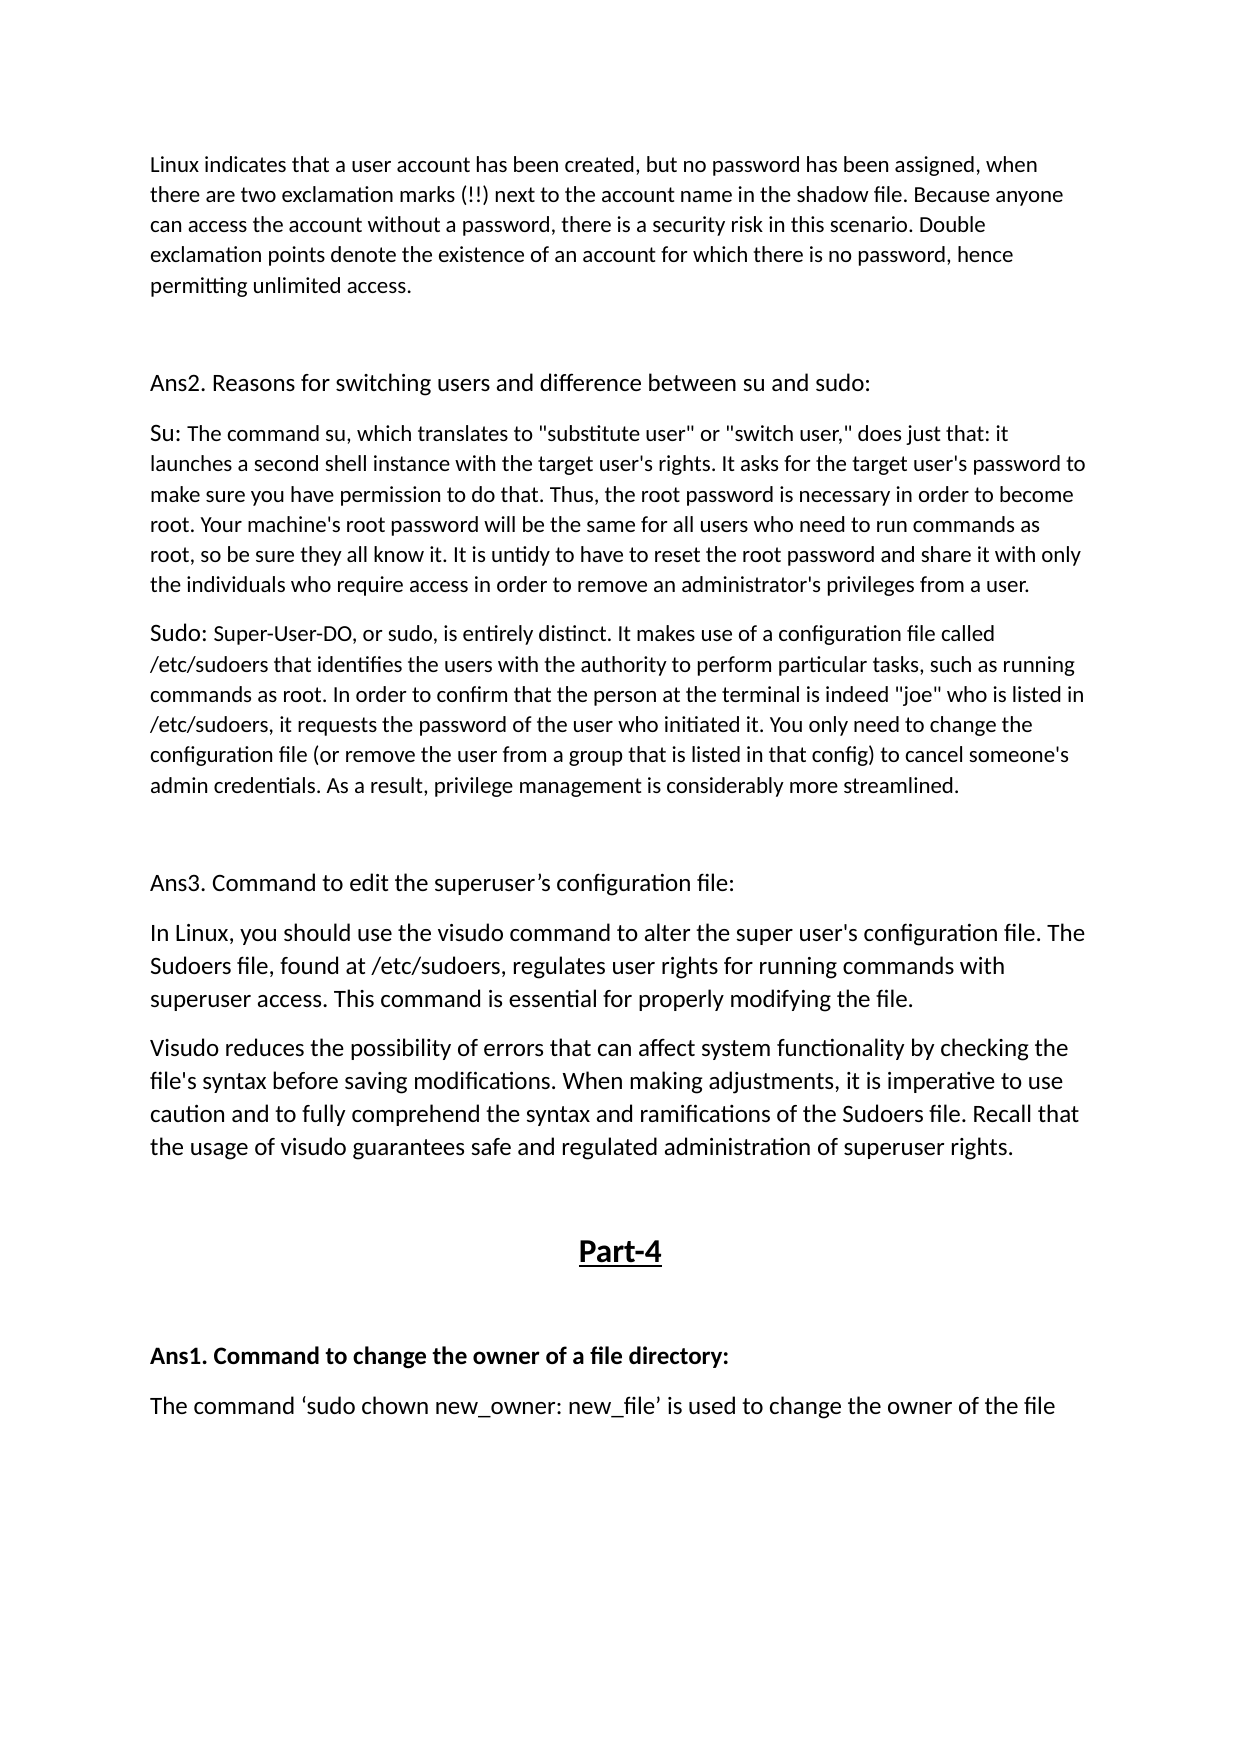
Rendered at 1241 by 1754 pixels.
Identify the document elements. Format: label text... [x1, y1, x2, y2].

text In Linux, you should use the visudo command to alter the super user's configuration file. The Sudoers file, found at /etc/sudoers, regulates user rights for running commands with superuser access. This command is essential for properly modifying the file. [150, 917, 1090, 1013]
text Ans2. Reasons for switching users and difference between su and sudo: [150, 367, 1090, 398]
text Ans1. Command to change the owner of a file directory: [150, 1340, 1090, 1371]
text Ans3. Command to edit the superuser’s configuration file: [150, 867, 1090, 898]
text Su: The command su, which translates to "substitute user" or "switch user," does just that: it launches a second shell instance with the target user's rights. It asks for the target user's password to make sure you have permission to do that. Thus, the root password is necessary in order to become root. Your machine's root password will be the same for all users who need to run commands as root, so be sure they all know it. It is untidy to have to reset the root password and share it with only the individuals who require access in order to remove an administrator's privileges from a user. [150, 417, 1090, 598]
text Linux indicates that a user account has been created, but no password has been assigned, when there are two exclamation marks (!!) next to the account name in the shadow file. Because anyone can access the account without a password, there is a security risk in this scenario. Double exclamation points denote the existence of an account for which there is no password, hence permitting unlimited access. [150, 150, 1090, 299]
text Part-4 [150, 1230, 1090, 1271]
text Sudo: Super-User-DO, or sudo, is entirely distinct. It makes use of a configuration file called /etc/sudoers that identifies the users with the authority to perform particular tasks, such as running commands as root. In order to confirm that the person at the terminal is indeed "joe" who is listed in /etc/sudoers, it requests the password of the user who initiated it. You only need to change the configuration file (or remove the user from a group that is listed in that config) to cancel someone's admin credentials. As a result, privilege management is considerably more streamlined. [150, 617, 1090, 799]
text Visudo reduces the possibility of errors that can affect system functionality by checking the file's syntax before saving modifications. When making adjustments, it is imperative to use caution and to fully comprehend the syntax and ramifications of the Sudoers file. Recall that the usage of visudo guarantees safe and regulated administration of superuser rights. [150, 1032, 1090, 1162]
text The command ‘sudo chown new_owner: new_file’ is used to change the owner of the file [150, 1390, 1090, 1421]
